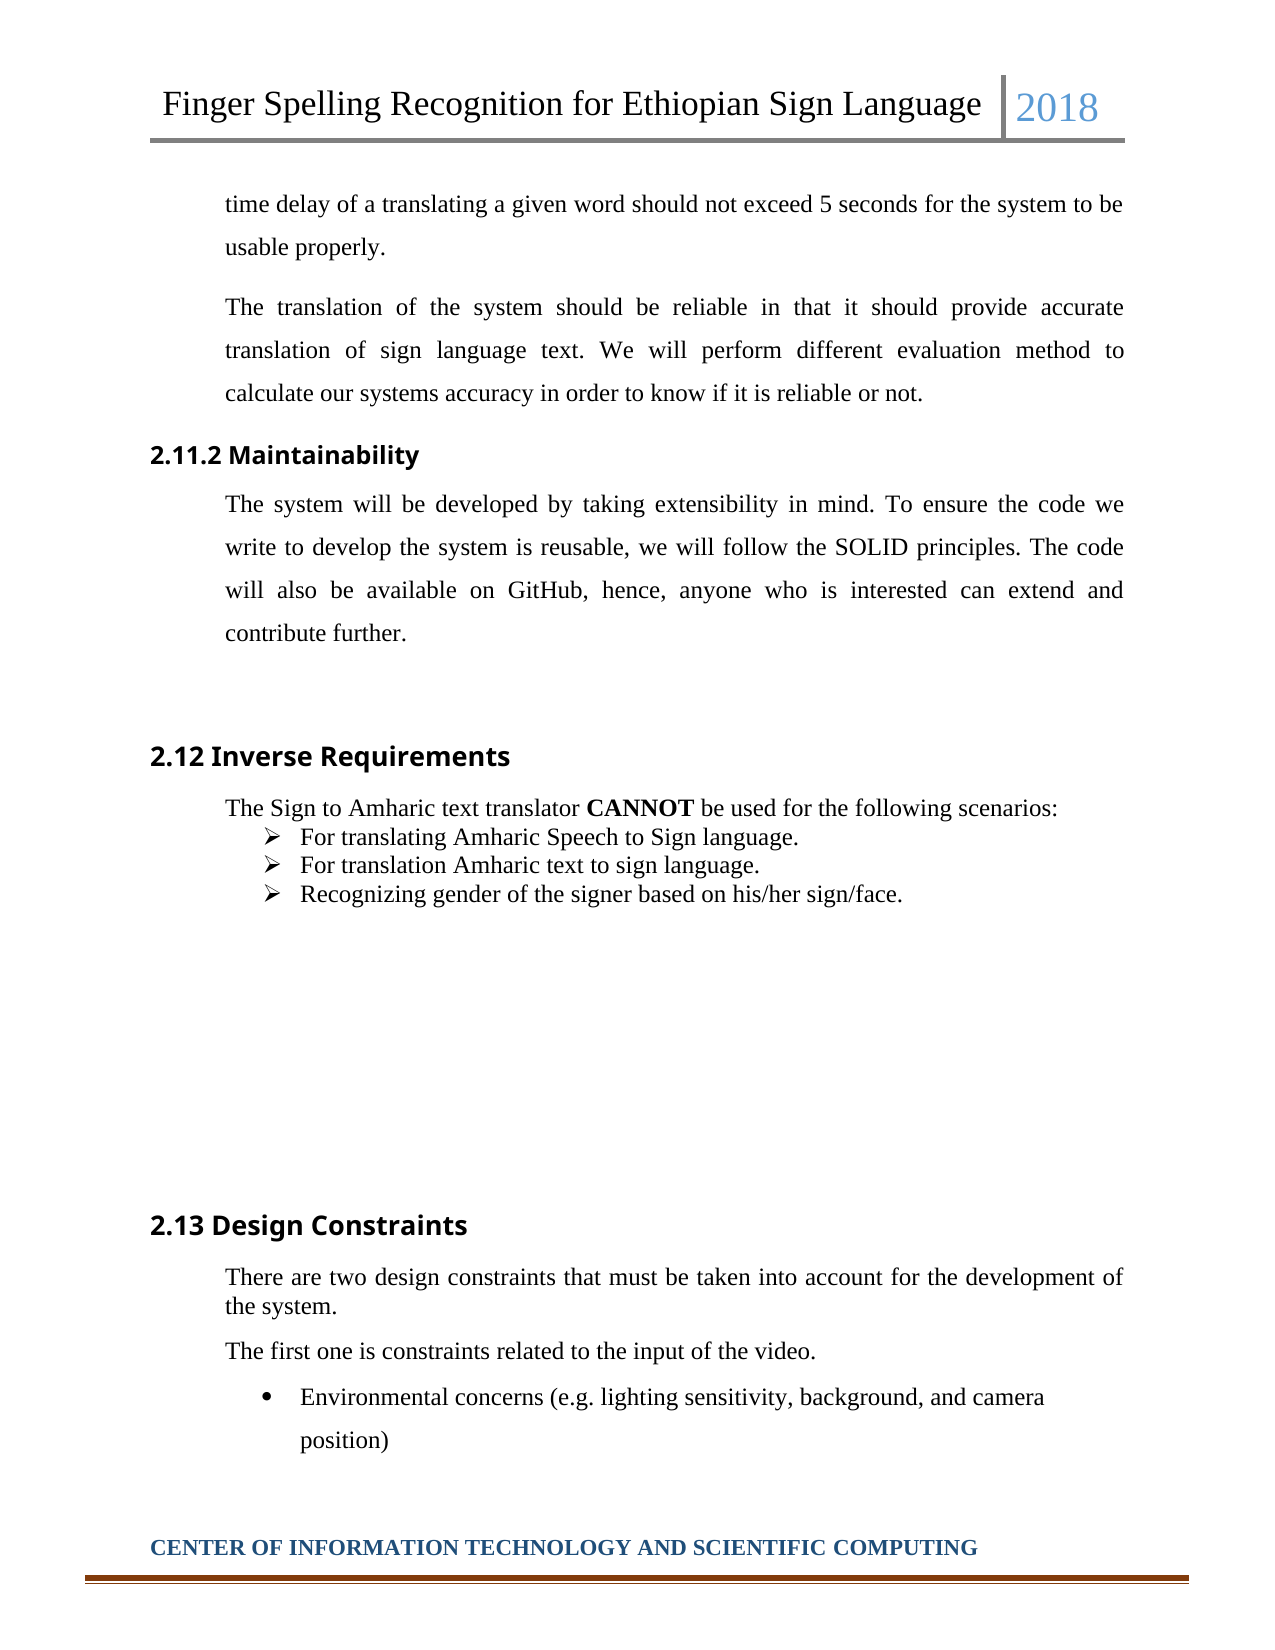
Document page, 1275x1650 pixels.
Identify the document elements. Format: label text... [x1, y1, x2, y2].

text There are two design constraints that must be taken into account for the development of the system. [225, 1262, 1125, 1319]
list Environmental concerns (e.g. lighting sensitivity, background, and camera position) [262, 1382, 1125, 1453]
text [225, 189, 1125, 261]
text The system will be developed by taking extensibility in mind. To ensure the code we write to develop the system is reusable, we will follow the SOLID principles. The code will also be available on GitHub, hence, anyone who is interested can extend and contribute further. [225, 489, 1125, 647]
subtitle 2.11.2 Maintainability [150, 438, 1125, 472]
list For translation Amharic text to sign language. [262, 851, 1125, 879]
subtitle 2.13 Design Constraints [150, 1207, 1125, 1244]
text The first one is constraints related to the input of the video. [225, 1336, 1125, 1365]
subtitle 2.12 Inverse Requirements [150, 738, 1125, 775]
list Recognizing gender of the signer based on his/her sign/face. [262, 879, 1125, 908]
text The Sign to Amharic text translator CANNOT be used for the following scenarios: [225, 793, 1125, 822]
list For translating Amharic Speech to Sign language. [262, 822, 1125, 851]
text The translation of the system should be reliable in that it should provide accurate translation of sign language text. We will perform different evaluation method to calculate our systems accuracy in order to know if it is reliable or not. [225, 292, 1125, 407]
